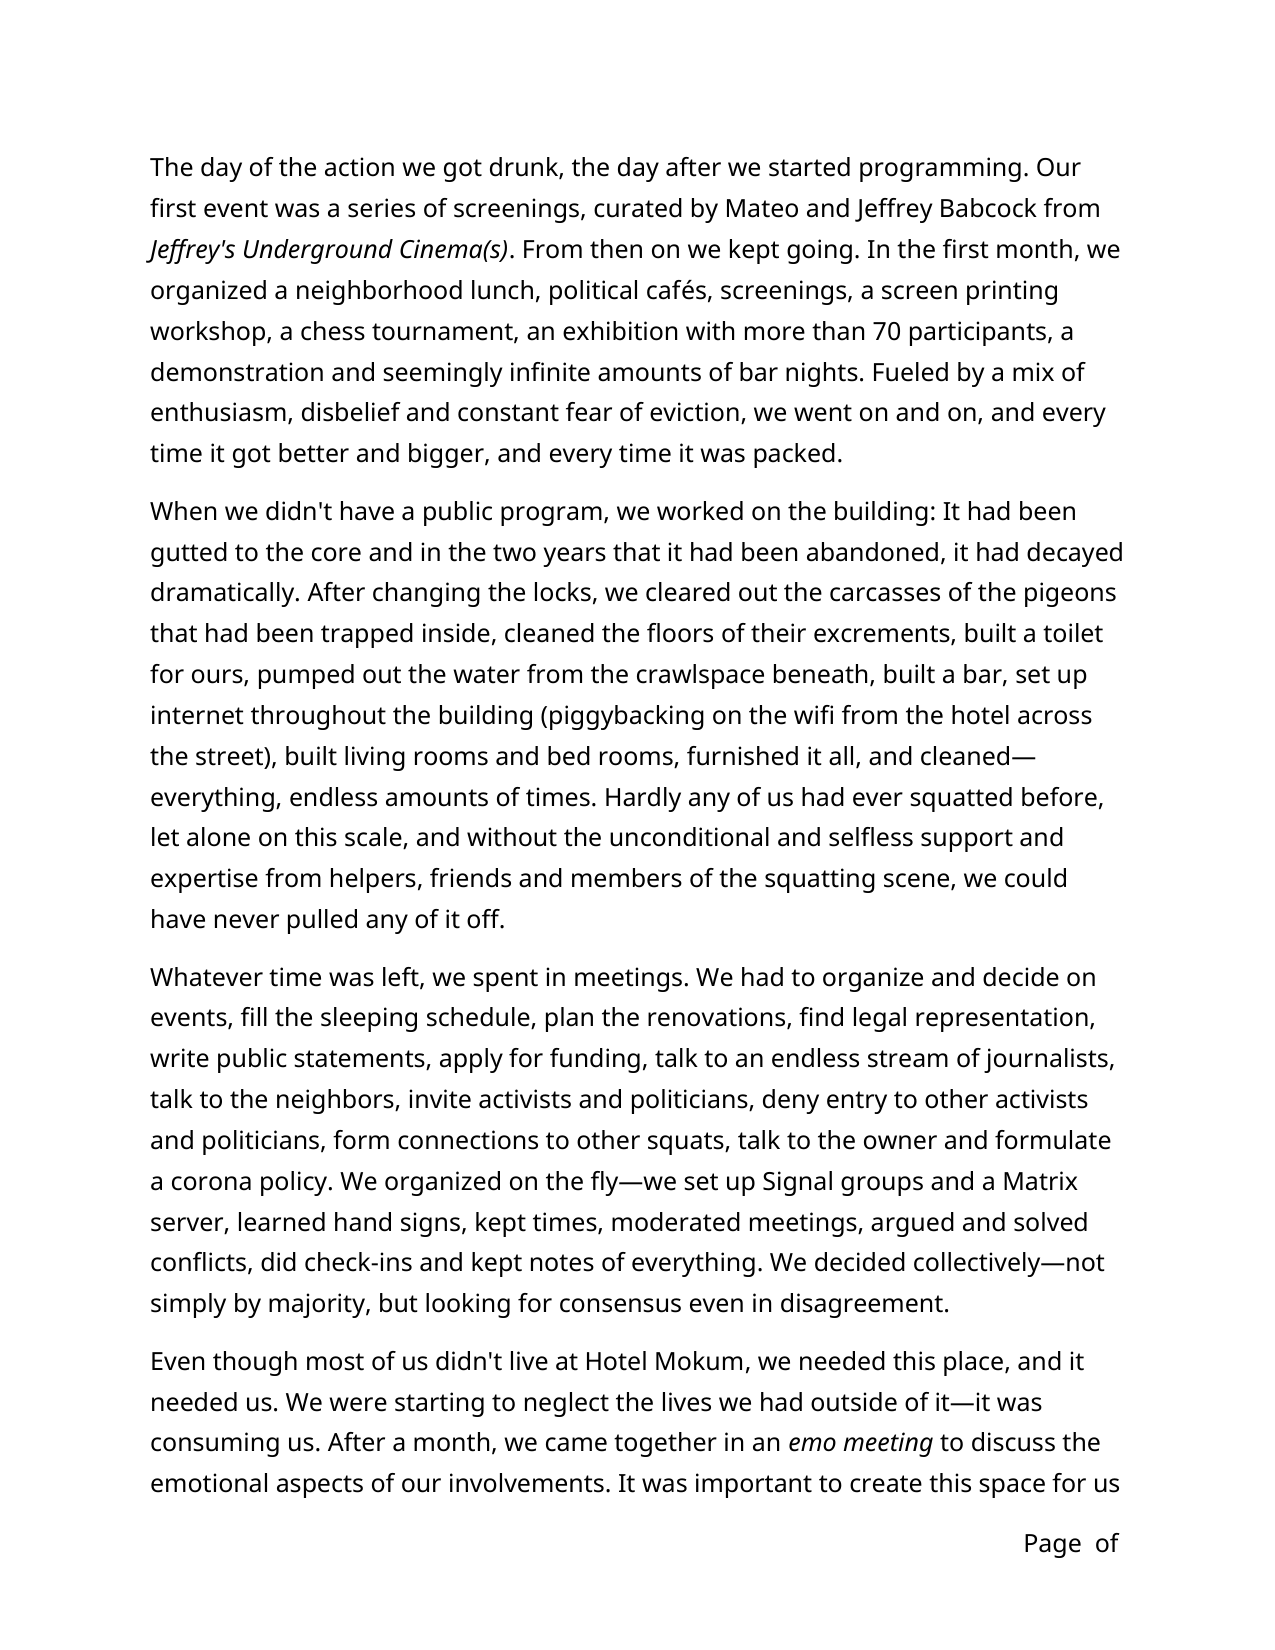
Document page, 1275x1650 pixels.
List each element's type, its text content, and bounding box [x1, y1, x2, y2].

text Whatever time was left, we spent in meetings. We had to organize and decide on events, fill the sleeping schedule, plan the renovations, find legal representation, write public statements, apply for funding, talk to an endless stream of journalists, talk to the neighbors, invite activists and politicians, deny entry to other activists and politicians, form connections to other squats, talk to the owner and formulate a corona policy. We organized on the fly—we set up Signal groups and a Matrix server, learned hand signs, kept times, moderated meetings, argued and solved conflicts, did check-ins and kept notes of everything. We decided collectively—not simply by majority, but looking for consensus even in disagreement. [150, 959, 1125, 1320]
text The day of the action we got drunk, the day after we started programming. Our first event was a series of screenings, curated by Mateo and Jeffrey Babcock from Jeffrey's Underground Cinema(s). From then on we kept going. In the first month, we organized a neighborhood lunch, political cafés, screenings, a screen printing workshop, a chess tournament, an exhibition with more than 70 participants, a demonstration and seemingly infinite amounts of bar nights. Fueled by a mix of enthusiasm, disbelief and constant fear of eviction, we went on and on, and every time it got better and bigger, and every time it was packed. [150, 150, 1125, 470]
text When we didn't have a public program, we worked on the building: It had been gutted to the core and in the two years that it had been abandoned, it had decayed dramatically. After changing the locks, we cleared out the carcasses of the pigeons that had been trapped inside, cleaned the floors of their excrements, built a toilet for ours, pumped out the water from the crawlspace beneath, built a bar, set up internet throughout the building (piggybacking on the wifi from the hotel across the street), built living rooms and bed rooms, furnished it all, and cleaned—everything, endless amounts of times. Hardly any of us had ever squatted before, let alone on this scale, and without the unconditional and selfless support and expertise from helpers, friends and members of the squatting scene, we could have never pulled any of it off. [150, 493, 1125, 936]
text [150, 1343, 1125, 1500]
